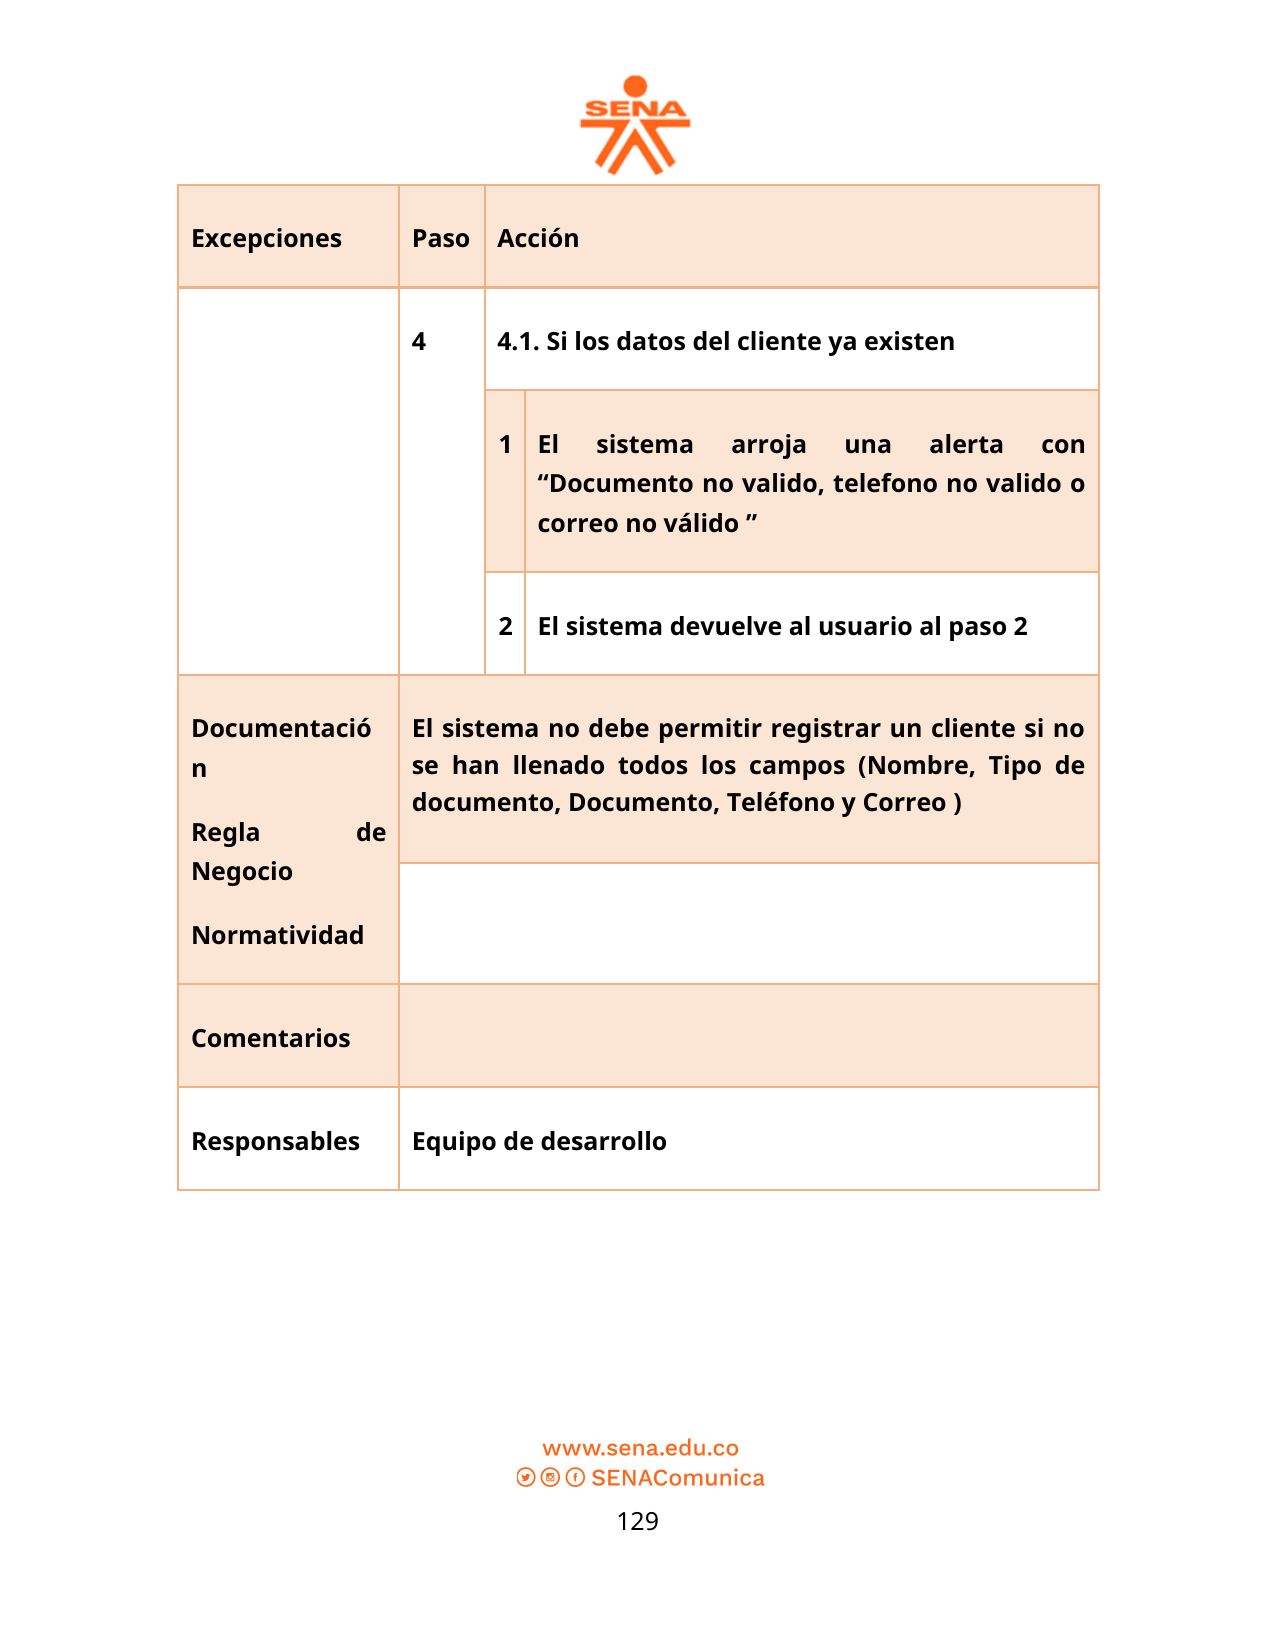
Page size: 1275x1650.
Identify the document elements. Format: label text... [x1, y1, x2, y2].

table_cell Paso [400, 186, 484, 286]
table_cell El sistema devuelve al usuario al paso 2 [526, 573, 1098, 673]
table_cell Equipo de desarrollo [400, 1088, 1098, 1189]
table_cell El sistema no debe permitir registrar un cliente si no se han llenado todos los campos (Nombre, Tipo de documento, Documento, Teléfono y Correo ) [400, 676, 1098, 862]
table_cell [179, 289, 398, 673]
table_cell 4.1. Si los datos del cliente ya existen [486, 289, 1098, 389]
table_cell 4 [400, 289, 484, 673]
table_cell El sistema arroja una alerta con “Documento no valido, telefono no valido o correo no válido ” [526, 391, 1098, 571]
table_cell Excepciones [179, 186, 398, 286]
table_cell [400, 864, 1098, 983]
table_cell 2 [486, 573, 524, 673]
picture [573, 73, 702, 184]
table_cell 1 [486, 391, 524, 571]
table_cell [400, 985, 1098, 1086]
table_cell Responsables [179, 1088, 398, 1189]
table_cell Comentarios [179, 985, 398, 1086]
table_cell Documentación Regla de Negocio Normatividad [179, 676, 398, 983]
picture [517, 1436, 765, 1487]
table_cell Acción [486, 186, 1098, 286]
